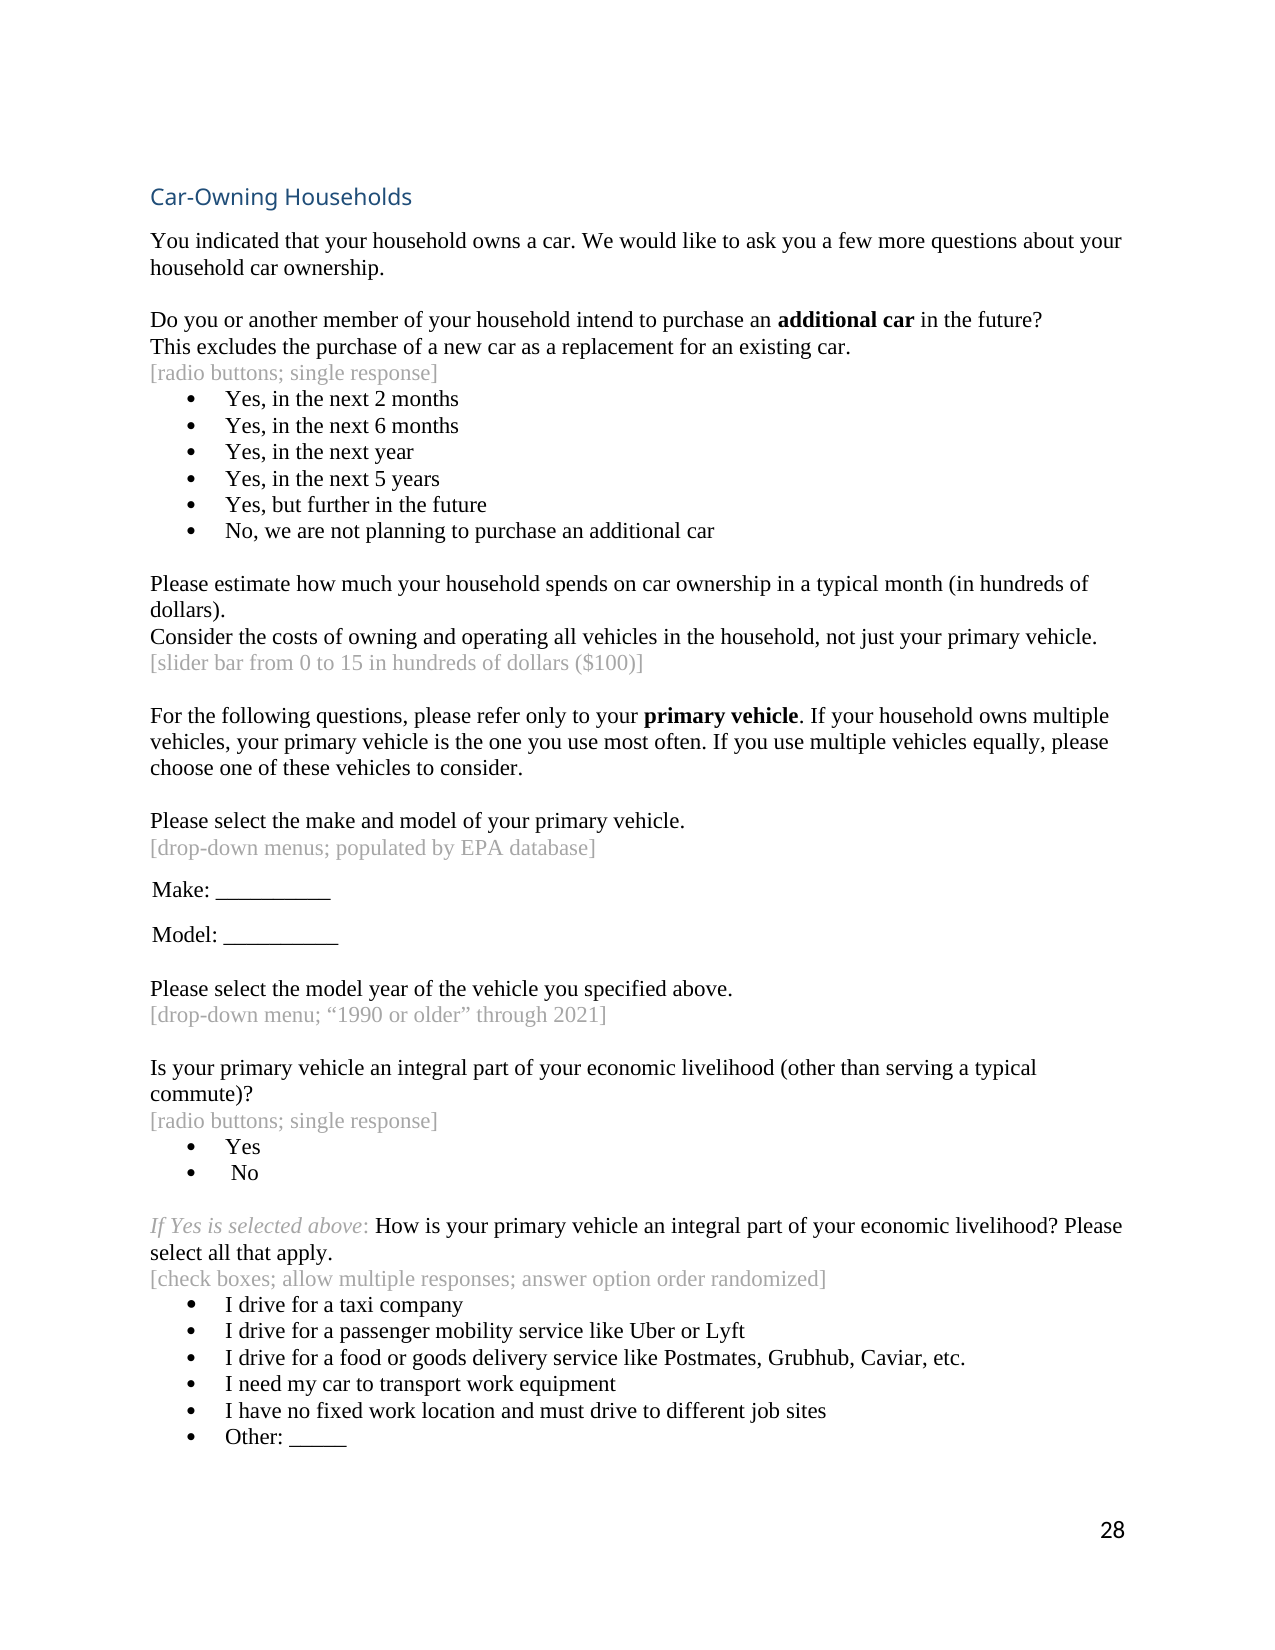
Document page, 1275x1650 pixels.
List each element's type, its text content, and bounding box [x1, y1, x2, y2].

list Yes, in the next year [187, 438, 1125, 464]
text For the following questions, please refer only to your primary vehicle. If your household owns multiple vehicles, your primary vehicle is the one you use most often. If you use multiple vehicles equally, please choose one of these vehicles to consider. [150, 702, 1125, 781]
list Yes, but further in the future [187, 491, 1125, 517]
list Yes, in the next 6 months [187, 412, 1125, 438]
text [slider bar from 0 to 15 in hundreds of dollars ($100)] [150, 649, 1125, 675]
list I drive for a taxi company [187, 1291, 1125, 1318]
table_cell Model: __________ [150, 919, 589, 949]
text Do you or another member of your household intend to purchase an additional car in the future? [150, 306, 1125, 333]
text This excludes the purchase of a new car as a replacement for an existing car. [150, 333, 1125, 359]
table_header Make: __________ [150, 860, 527, 919]
list I have no fixed work location and must drive to different job sites [187, 1397, 1125, 1423]
list Yes [187, 1133, 1125, 1159]
subtitle Car-Owning Households [150, 181, 1125, 212]
list No [187, 1159, 1125, 1186]
text [radio buttons; single response] [150, 1107, 1125, 1133]
text Please select the make and model of your primary vehicle. [drop-down menus; populated by EPA database] [150, 807, 1125, 860]
list No, we are not planning to purchase an additional car [187, 517, 1125, 544]
list I drive for a food or goods delivery service like Postmates, Grubhub, Caviar, etc. [187, 1344, 1125, 1370]
list I drive for a passenger mobility service like Uber or Lyft [187, 1318, 1125, 1344]
text Please estimate how much your household spends on car ownership in a typical month (in hundreds of dollars). [150, 570, 1125, 623]
text [check boxes; allow multiple responses; answer option order randomized] [150, 1265, 1125, 1291]
text If Yes is selected above: How is your primary vehicle an integral part of your economic livelihood? Please select all that apply. [150, 1212, 1125, 1265]
text You indicated that your household owns a car. We would like to ask you a few more questions about your household car ownership. [150, 227, 1125, 280]
list Yes, in the next 2 months [187, 386, 1125, 412]
text [radio buttons; single response] [150, 359, 1125, 386]
text Consider the costs of owning and operating all vehicles in the household, not just your primary vehicle. [150, 623, 1125, 649]
text [drop-down menu; “1990 or older” through 2021] [150, 1001, 1125, 1028]
list Other: _____ [187, 1423, 1125, 1449]
text Is your primary vehicle an integral part of your economic livelihood (other than serving a typical commute)? [150, 1054, 1125, 1107]
text Please select the model year of the vehicle you specified above. [150, 975, 1125, 1001]
list Yes, in the next 5 years [187, 464, 1125, 491]
list I need my car to transport work equipment [187, 1370, 1125, 1397]
